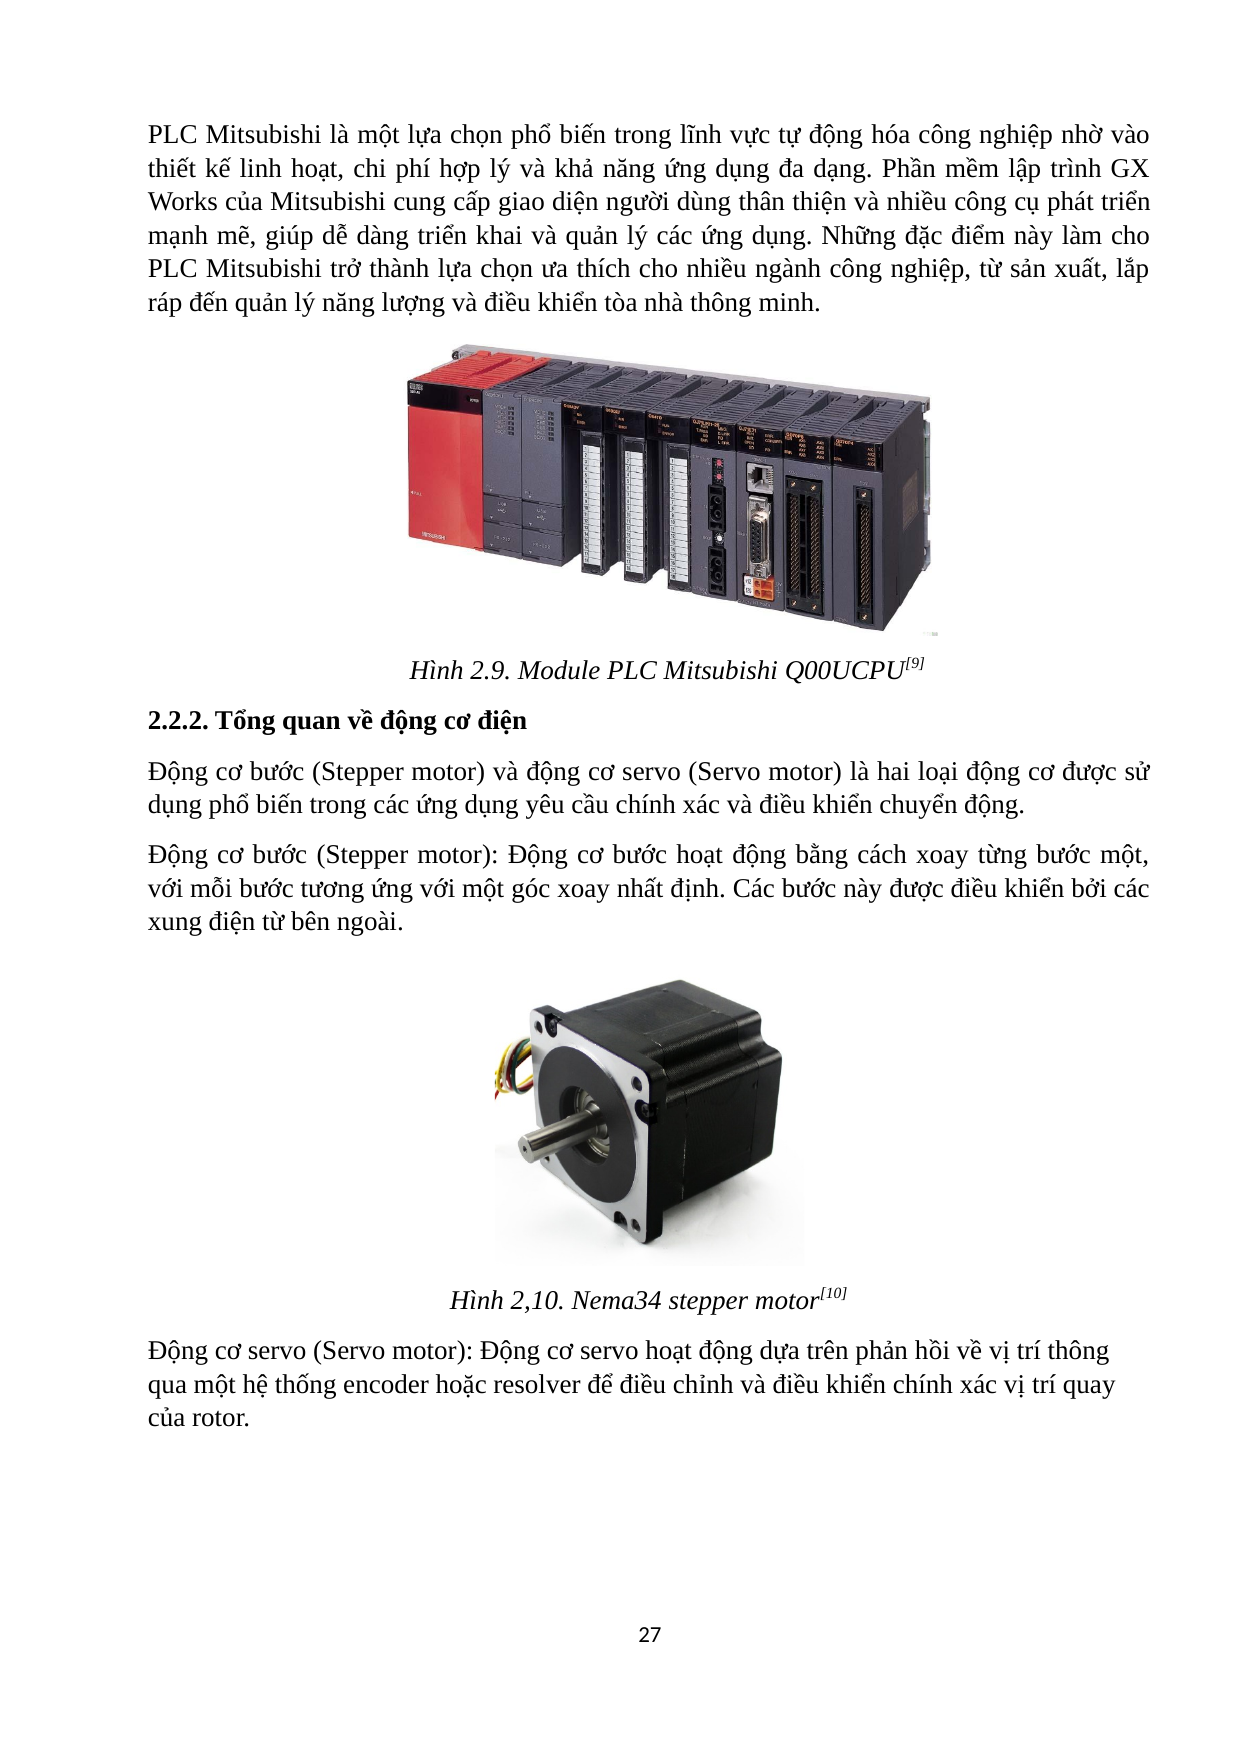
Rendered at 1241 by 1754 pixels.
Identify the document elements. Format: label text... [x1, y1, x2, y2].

text Động cơ bước (Stepper motor) và động cơ servo (Servo motor) là hai loại động cơ được sử dụng phổ biến trong các ứng dụng yêu cầu chính xác và điều khiển chuyển động. [148, 755, 1152, 819]
text Động cơ bước (Stepper motor): Động cơ bước hoạt động bằng cách xoay từng bước một, với mỗi bước tương ứng với một góc xoay nhất định. Các bước này được điều khiển bởi các xung điện từ bên ngoài. [148, 838, 1152, 937]
text Động cơ servo (Servo motor): Động cơ servo hoạt động dựa trên phản hồi về vị trí thông qua một hệ thống encoder hoặc resolver để điều chỉnh và điều khiển chính xác vị trí quay của rotor. [148, 1334, 1152, 1433]
text 2.2.2. Tổng quan về động cơ điện [148, 704, 1152, 736]
picture [399, 336, 938, 636]
text PLC Mitsubishi là một lựa chọn phổ biến trong lĩnh vực tự động hóa công nghiệp nhờ vào thiết kế linh hoạt, chi phí hợp lý và khả năng ứng dụng đa dạng. Phần mềm lập trình GX Works của Mitsubishi cung cấp giao diện người dùng thân thiện và nhiều công cụ phát triển mạnh mẽ, giúp dễ dàng triển khai và quản lý các ứng dụng. Những đặc điểm này làm cho PLC Mitsubishi trở thành lựa chọn ưa thích cho nhiều ngành công nghiệp, từ sản xuất, lắp ráp đến quản lý năng lượng và điều khiển tòa nhà thông minh. [148, 118, 1152, 317]
text Hình 2.9. Module PLC Mitsubishi Q00UCPU[9] [185, 654, 1152, 685]
text Hình 2,10. Nema34 stepper motor[10] [148, 1284, 1152, 1315]
picture [494, 955, 805, 1266]
